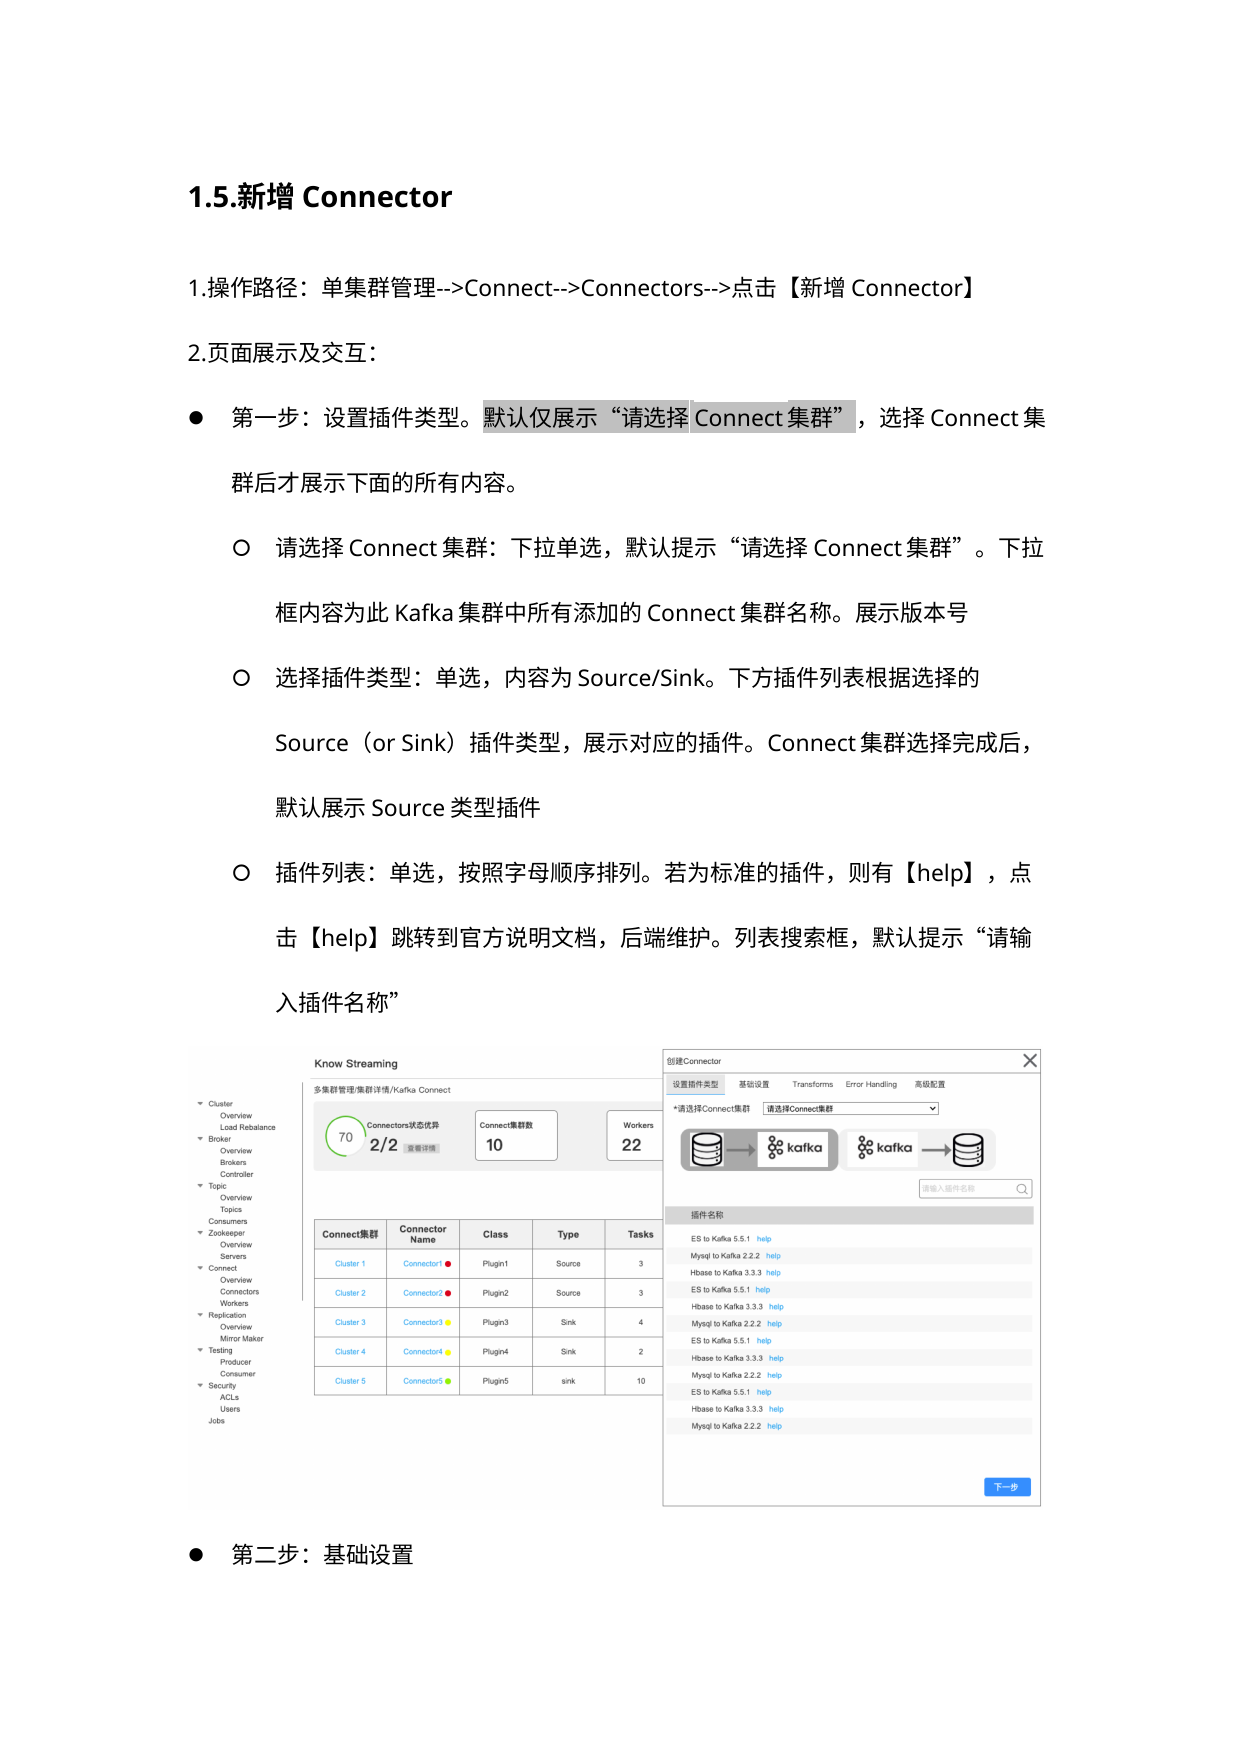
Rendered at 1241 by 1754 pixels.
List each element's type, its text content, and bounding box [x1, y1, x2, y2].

picture [187, 1046, 1044, 1510]
list 插件列表：单选，按照字母顺序排列。若为标准的插件，则有【help】，点击【help】跳转到官方说明文档，后端维护。列表搜索框，默认提示“请输入插件名称” [231, 839, 1053, 1034]
text 1.操作路径：单集群管理-->Connect-->Connectors-->点击【新增Connector】 [187, 254, 1053, 319]
list 第二步：基础设置 [187, 1522, 1053, 1587]
list 选择插件类型：单选，内容为Source/Sink。下方插件列表根据选择的Source（or Sink）插件类型，展示对应的插件。Connect集群选择完成后，默认展示Source类型插件 [231, 644, 1053, 839]
text 1.5.新增Connector [187, 162, 1053, 227]
list 第一步：设置插件类型。默认仅展示“请选择Connect集群”，选择Connect集群后才展示下面的所有内容。 [187, 384, 1053, 514]
list 请选择Connect集群：下拉单选，默认提示“请选择Connect集群”。下拉框内容为此Kafka集群中所有添加的Connect集群名称。展示版本号 [231, 514, 1053, 644]
text 2.页面展示及交互： [187, 319, 1053, 384]
